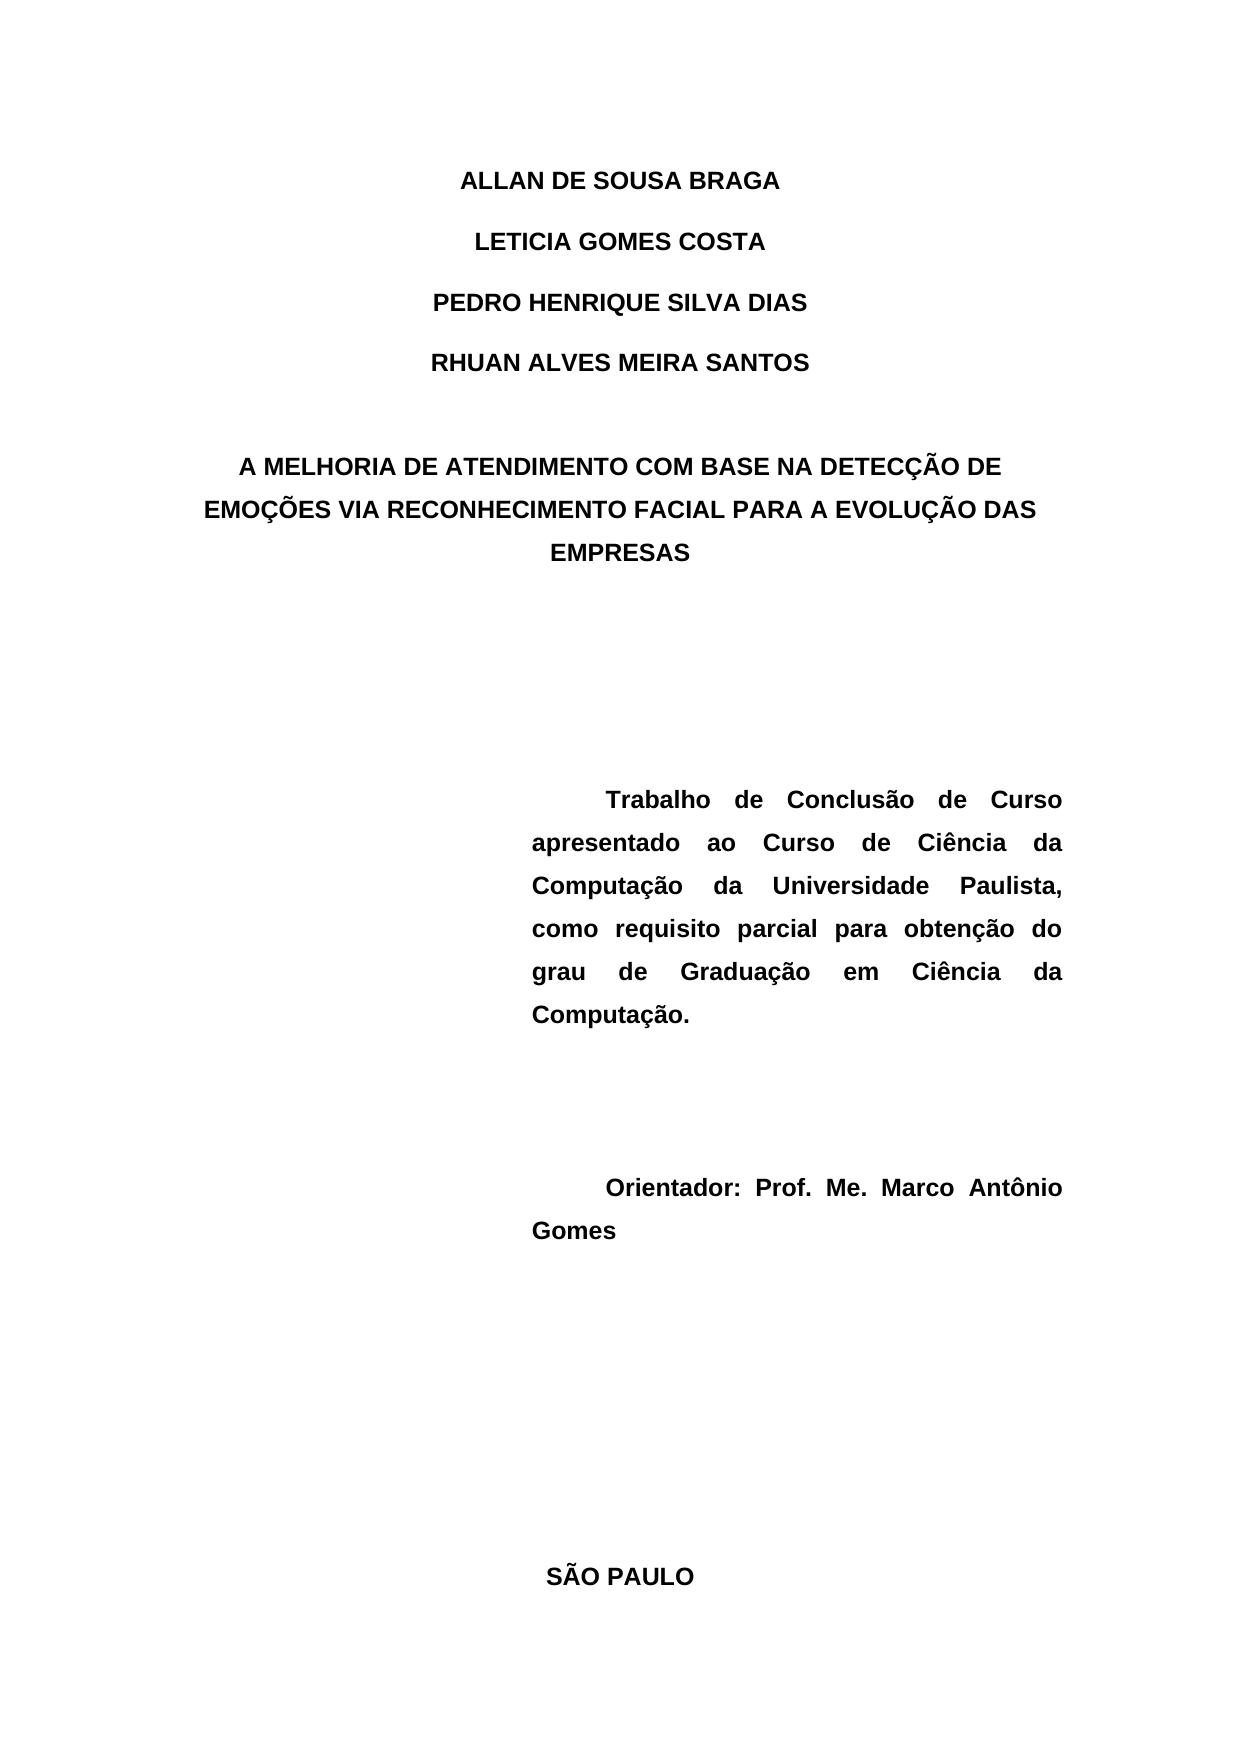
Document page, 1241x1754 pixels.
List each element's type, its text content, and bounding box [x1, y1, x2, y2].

text PEDRO HENRIQUE SILVA DIAS [177, 288, 1063, 316]
text Allan de Sousa Braga [177, 166, 1063, 195]
text Trabalho de Conclusão de Curso apresentado ao Curso de Ciência da Computação da Universidade Paulista, como requisito parcial para obtenção do grau de Graduação em Ciência da Computação. [532, 785, 1063, 1029]
text A melhoria de atendimento com base na detecção de emoções via reconhecimento facial para a evolução das empresas [177, 452, 1063, 567]
text SÃO PAULO [177, 1562, 1063, 1591]
text Orientador: Prof. Me. Marco Antônio Gomes [532, 1173, 1063, 1245]
text Leticia Gomes Costa [177, 227, 1063, 256]
text Rhuan Alves Meira Santos [177, 348, 1063, 377]
